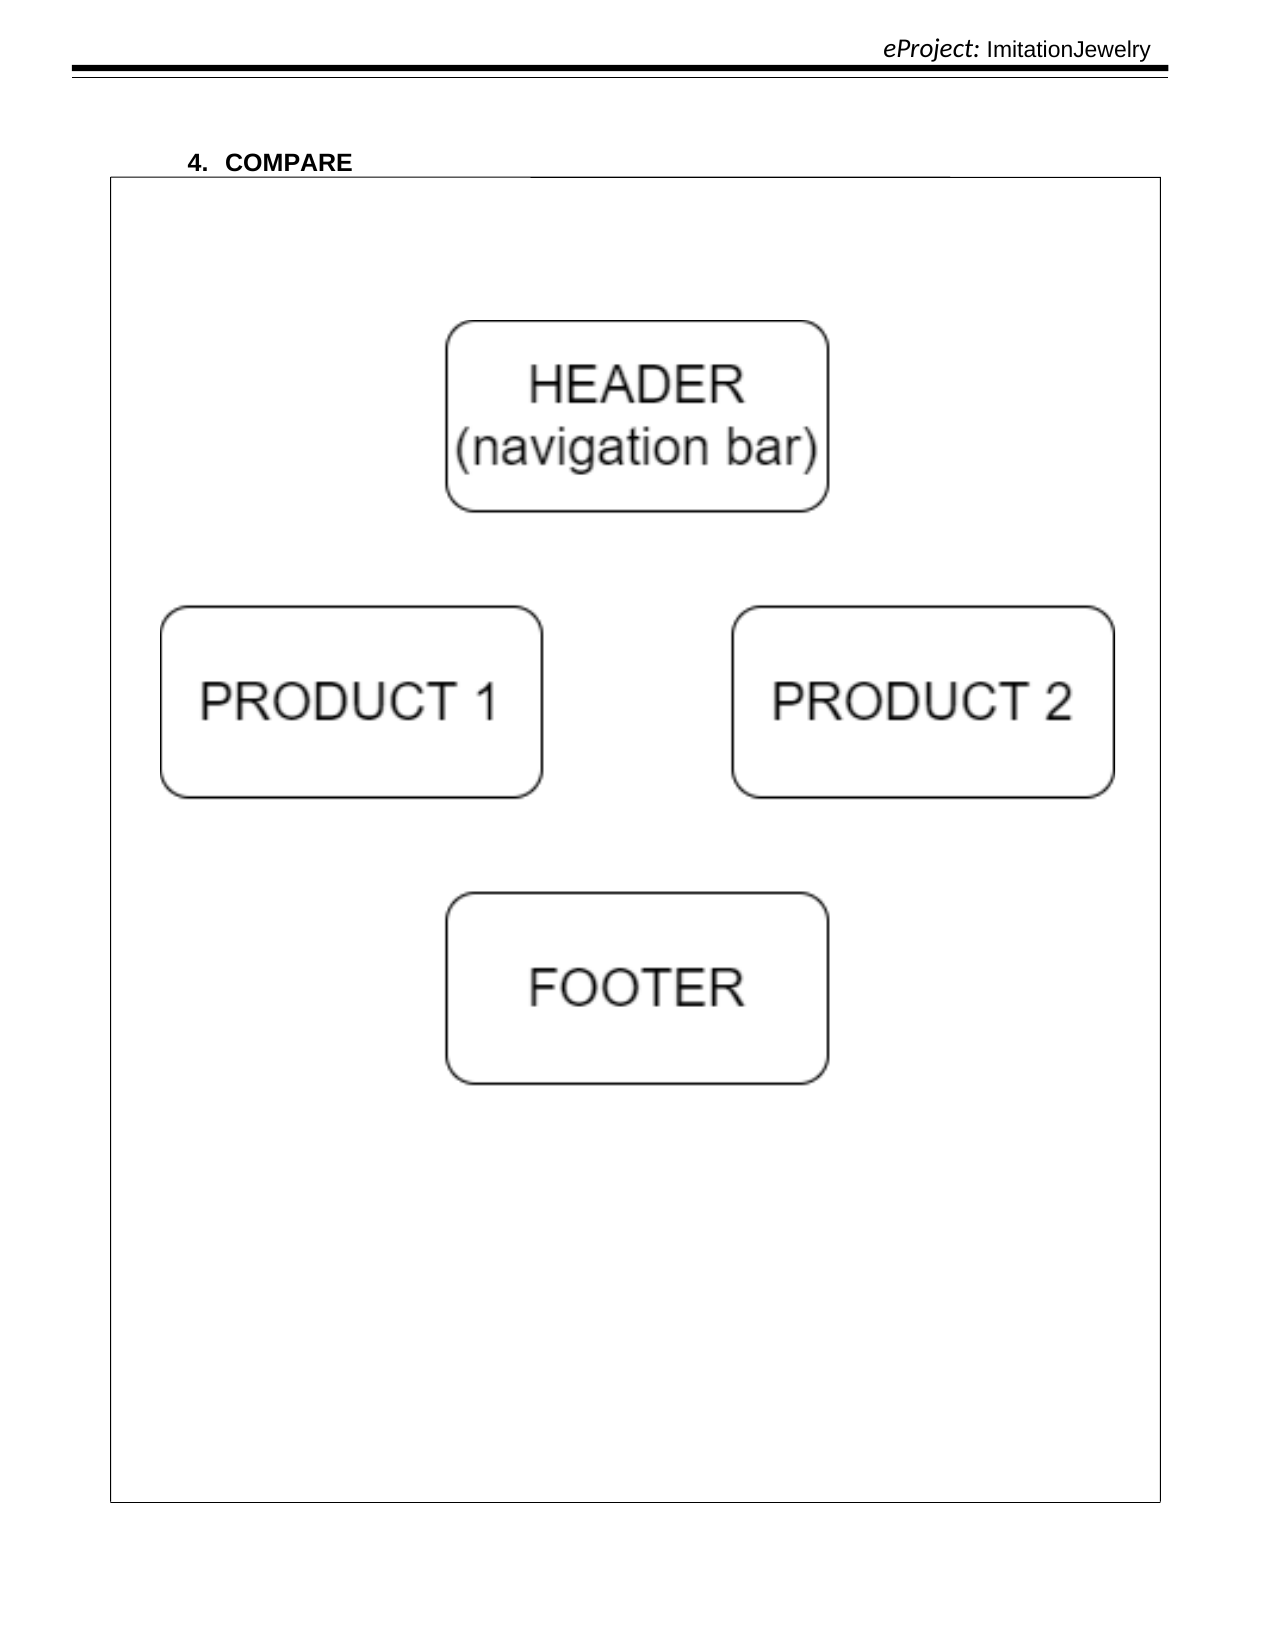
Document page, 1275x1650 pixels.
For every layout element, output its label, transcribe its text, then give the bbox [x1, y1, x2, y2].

picture [160, 320, 1116, 1088]
list COMPARE [187, 148, 1125, 177]
